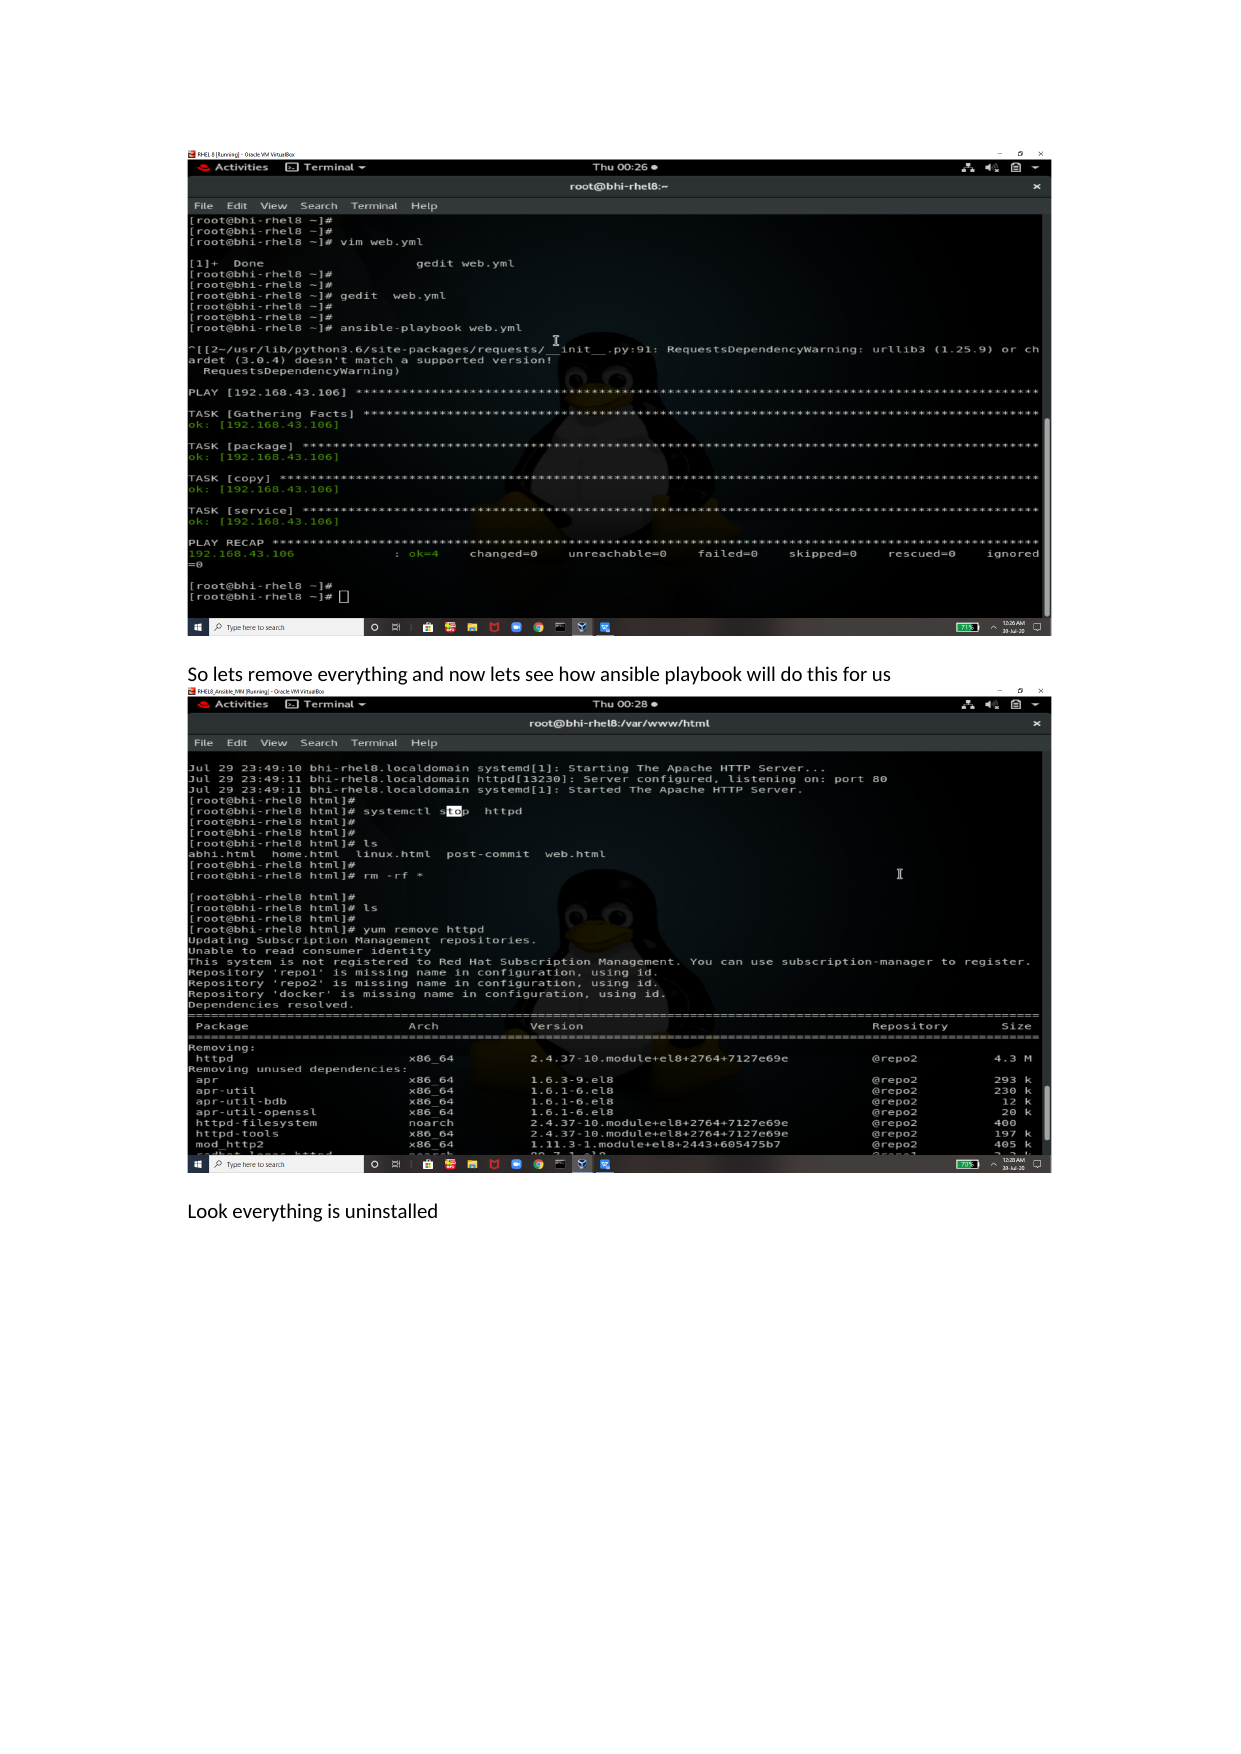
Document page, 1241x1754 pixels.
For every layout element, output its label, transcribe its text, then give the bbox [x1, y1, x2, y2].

text Look everything is uninstalled [187, 1198, 1053, 1224]
picture [187, 150, 1052, 636]
picture [187, 686, 1052, 1173]
text So lets remove everything and now lets see how ansible playbook will do this for us [187, 661, 1053, 687]
